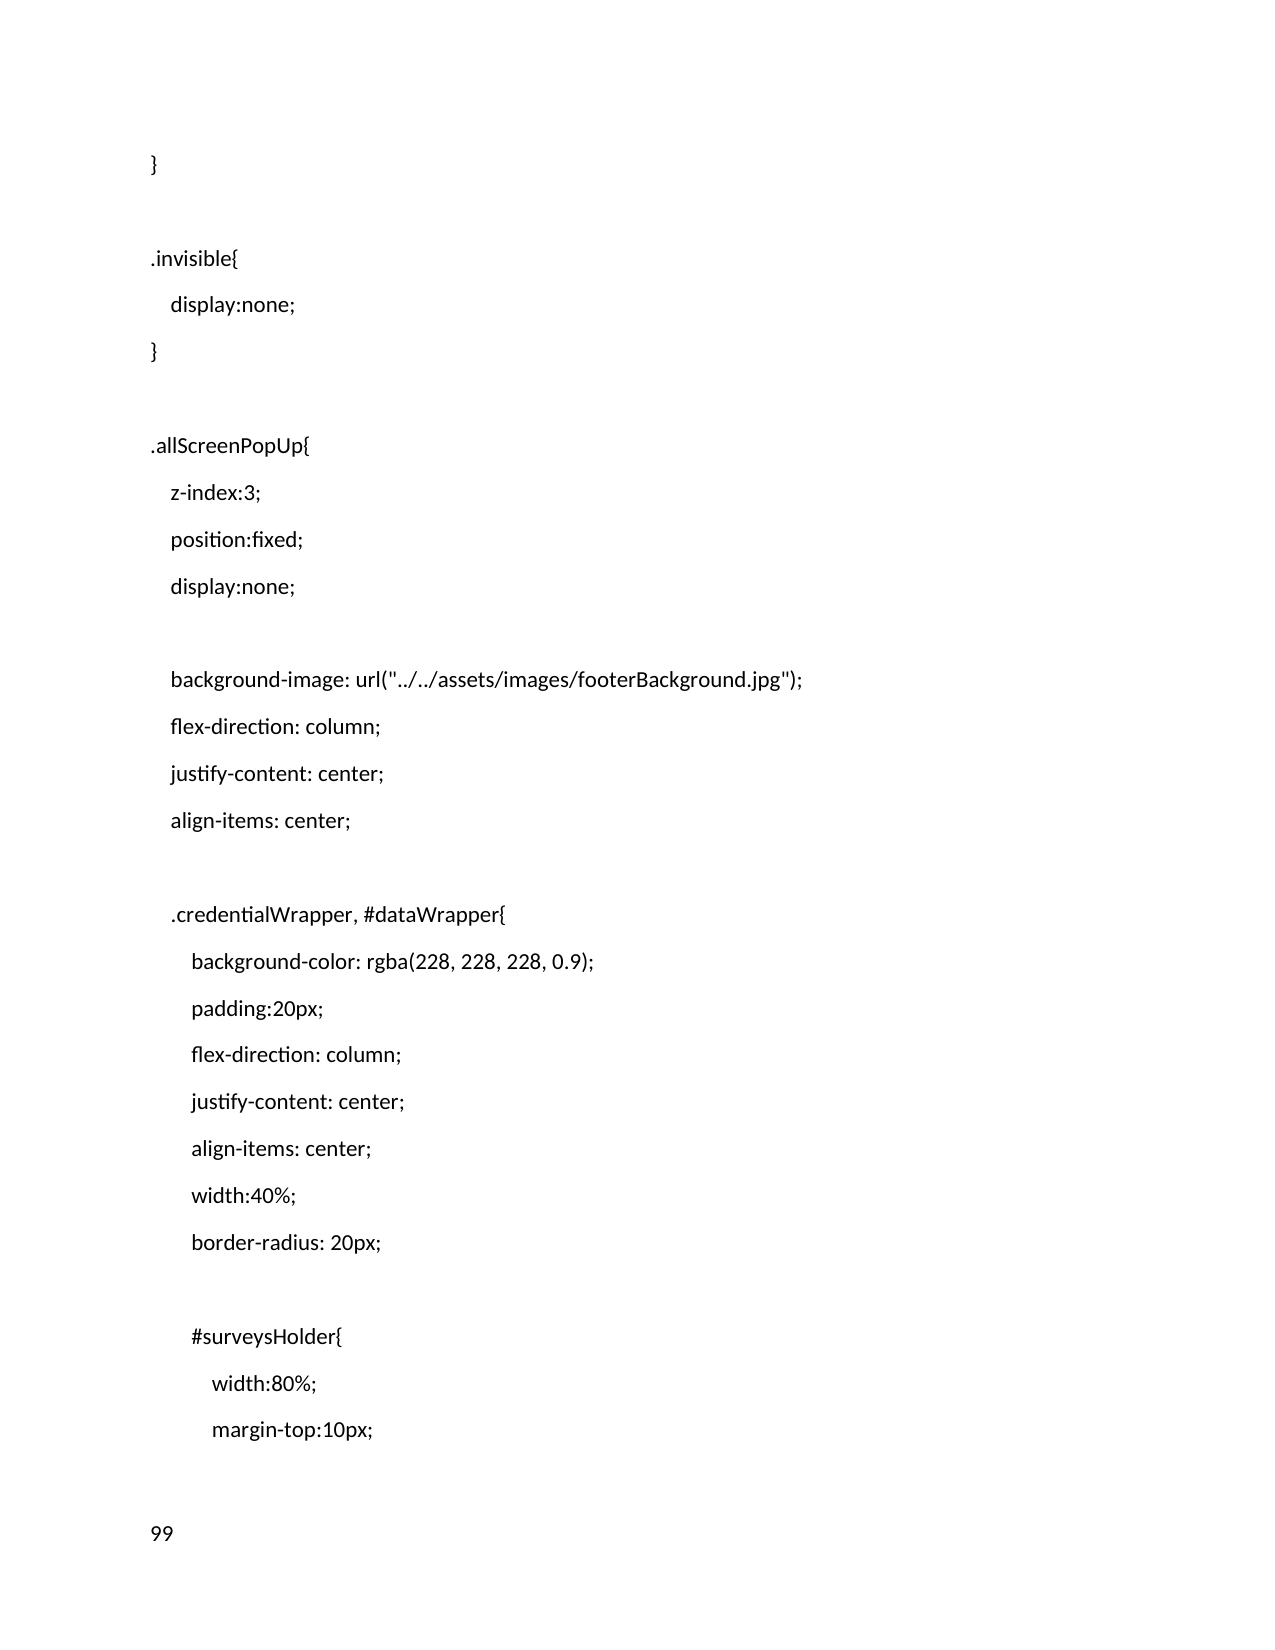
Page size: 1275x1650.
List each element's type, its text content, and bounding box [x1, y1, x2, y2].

text width:80%; [150, 1369, 1125, 1397]
text justify-content: center; [150, 1087, 1125, 1116]
text z-index:3; [150, 478, 1125, 506]
text .allScreenPopUp{ [150, 431, 1125, 459]
text display:none; [150, 572, 1125, 600]
text width:40%; [150, 1181, 1125, 1209]
text padding:20px; [150, 994, 1125, 1022]
text .invisible{ [150, 244, 1125, 272]
text align-items: center; [150, 806, 1125, 834]
text #surveysHolder{ [150, 1322, 1125, 1350]
text } [150, 150, 1125, 178]
text border-radius: 20px; [150, 1228, 1125, 1256]
text display:none; [150, 291, 1125, 319]
text flex-direction: column; [150, 1041, 1125, 1069]
text justify-content: center; [150, 759, 1125, 787]
text align-items: center; [150, 1134, 1125, 1162]
text margin-top:10px; [150, 1416, 1125, 1444]
text } [150, 337, 1125, 366]
text .credentialWrapper, #dataWrapper{ [150, 900, 1125, 928]
text background-color: rgba(228, 228, 228, 0.9); [150, 947, 1125, 975]
text flex-direction: column; [150, 712, 1125, 741]
text position:fixed; [150, 525, 1125, 553]
text background-image: url("../../assets/images/footerBackground.jpg"); [150, 666, 1125, 694]
